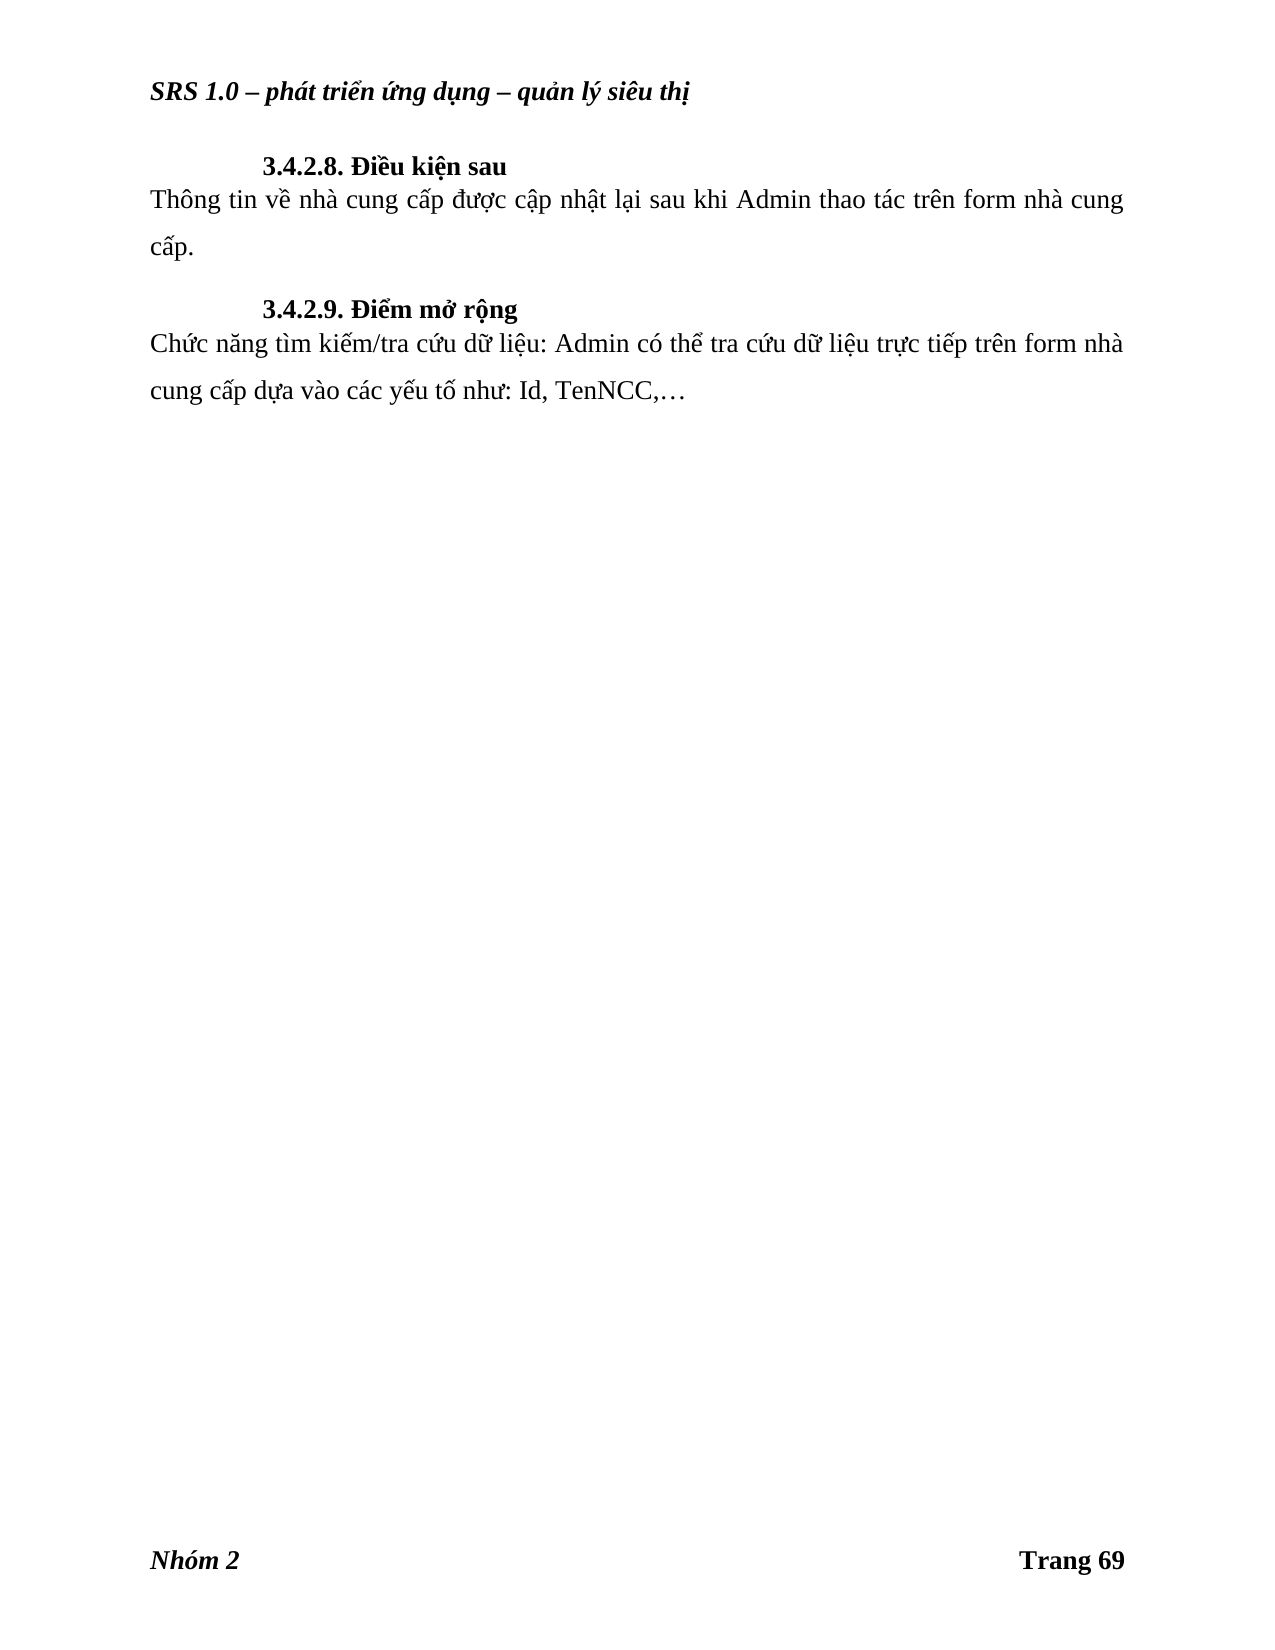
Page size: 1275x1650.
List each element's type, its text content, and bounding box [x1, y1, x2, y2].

subtitle Điểm mở rộng [262, 293, 1125, 325]
subtitle Điều kiện sau [262, 150, 1125, 181]
text Thông tin về nhà cung cấp được cập nhật lại sau khi Admin thao tác trên form nhà cung cấp. [150, 183, 1125, 261]
text Chức năng tìm kiếm/tra cứu dữ liệu: Admin có thể tra cứu dữ liệu trực tiếp trên form nhà cung cấp dựa vào các yếu tố như: Id, TenNCC,… [150, 327, 1125, 405]
